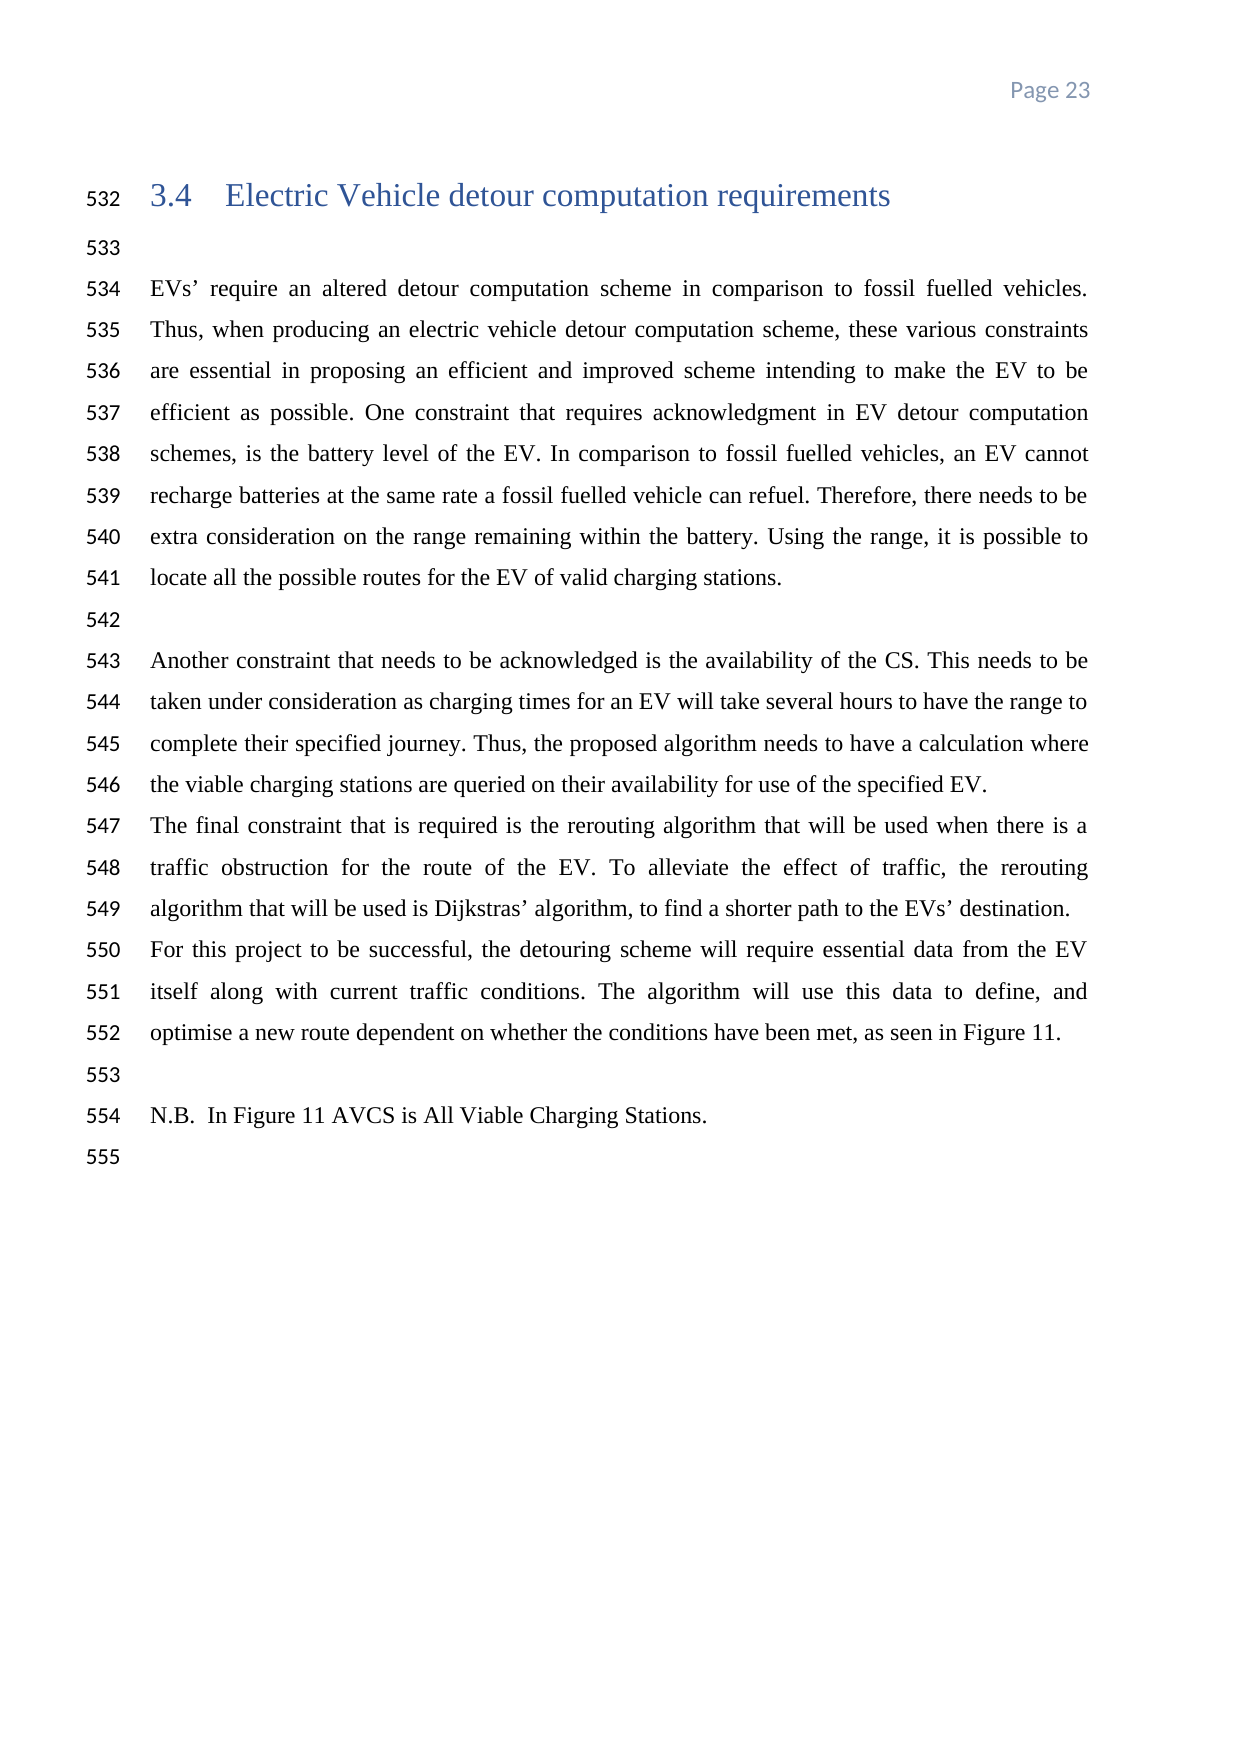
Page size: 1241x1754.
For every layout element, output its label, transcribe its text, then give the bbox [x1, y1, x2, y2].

text The final constraint that is required is the rerouting algorithm that will be used when there is a traffic obstruction for the route of the EV. To alleviate the effect of traffic, the rerouting algorithm that will be used is Dijkstras’ algorithm, to find a shorter path to the EVs’ destination. [150, 811, 1090, 922]
subtitle Electric Vehicle detour computation requirements [150, 175, 1090, 213]
text For this project to be successful, the detouring scheme will require essential data from the EV itself along with current traffic conditions. The algorithm will use this data to define, and optimise a new route dependent on whether the conditions have been met, as seen in Figure 11. [150, 936, 1090, 1046]
text EVs’ require an altered detour computation scheme in comparison to fossil fuelled vehicles. Thus, when producing an electric vehicle detour computation scheme, these various constraints are essential in proposing an efficient and improved scheme intending to make the EV to be efficient as possible. One constraint that requires acknowledgment in EV detour computation schemes, is the battery level of the EV. In comparison to fossil fuelled vehicles, an EV cannot recharge batteries at the same rate a fossil fuelled vehicle can refuel. Therefore, there needs to be extra consideration on the range remaining within the battery. Using the range, it is possible to locate all the possible routes for the EV of valid charging stations. [150, 274, 1090, 591]
text Another constraint that needs to be acknowledged is the availability of the CS. This needs to be taken under consideration as charging times for an EV will take several hours to have the range to complete their specified journey. Thus, the proposed algorithm needs to have a calculation where the viable charging stations are queried on their availability for use of the specified EV. [150, 646, 1090, 798]
text N.B. In Figure 11 AVCS is All Viable Charging Stations. [150, 1101, 1090, 1128]
